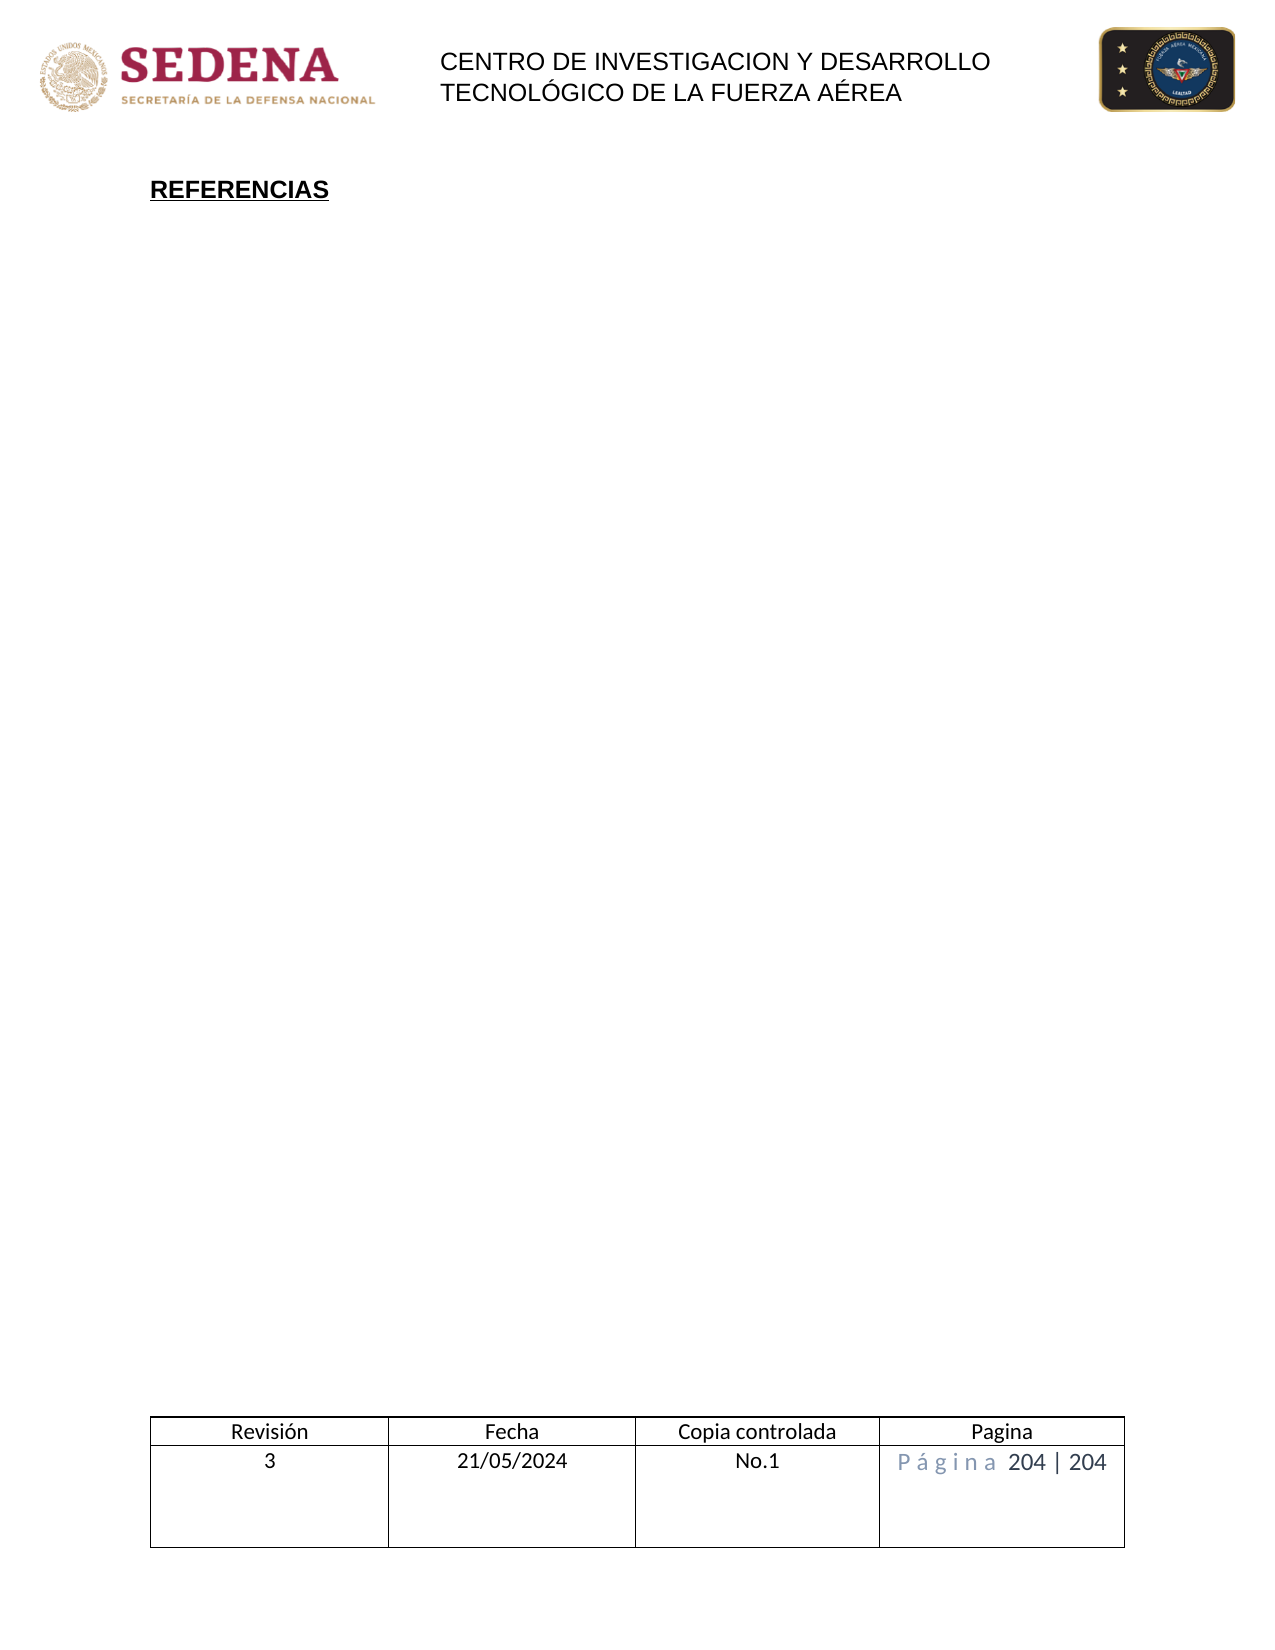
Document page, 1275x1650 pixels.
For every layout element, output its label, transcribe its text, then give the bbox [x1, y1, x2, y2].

subtitle REFERENCIAS [150, 175, 1125, 204]
picture [39, 27, 1236, 112]
